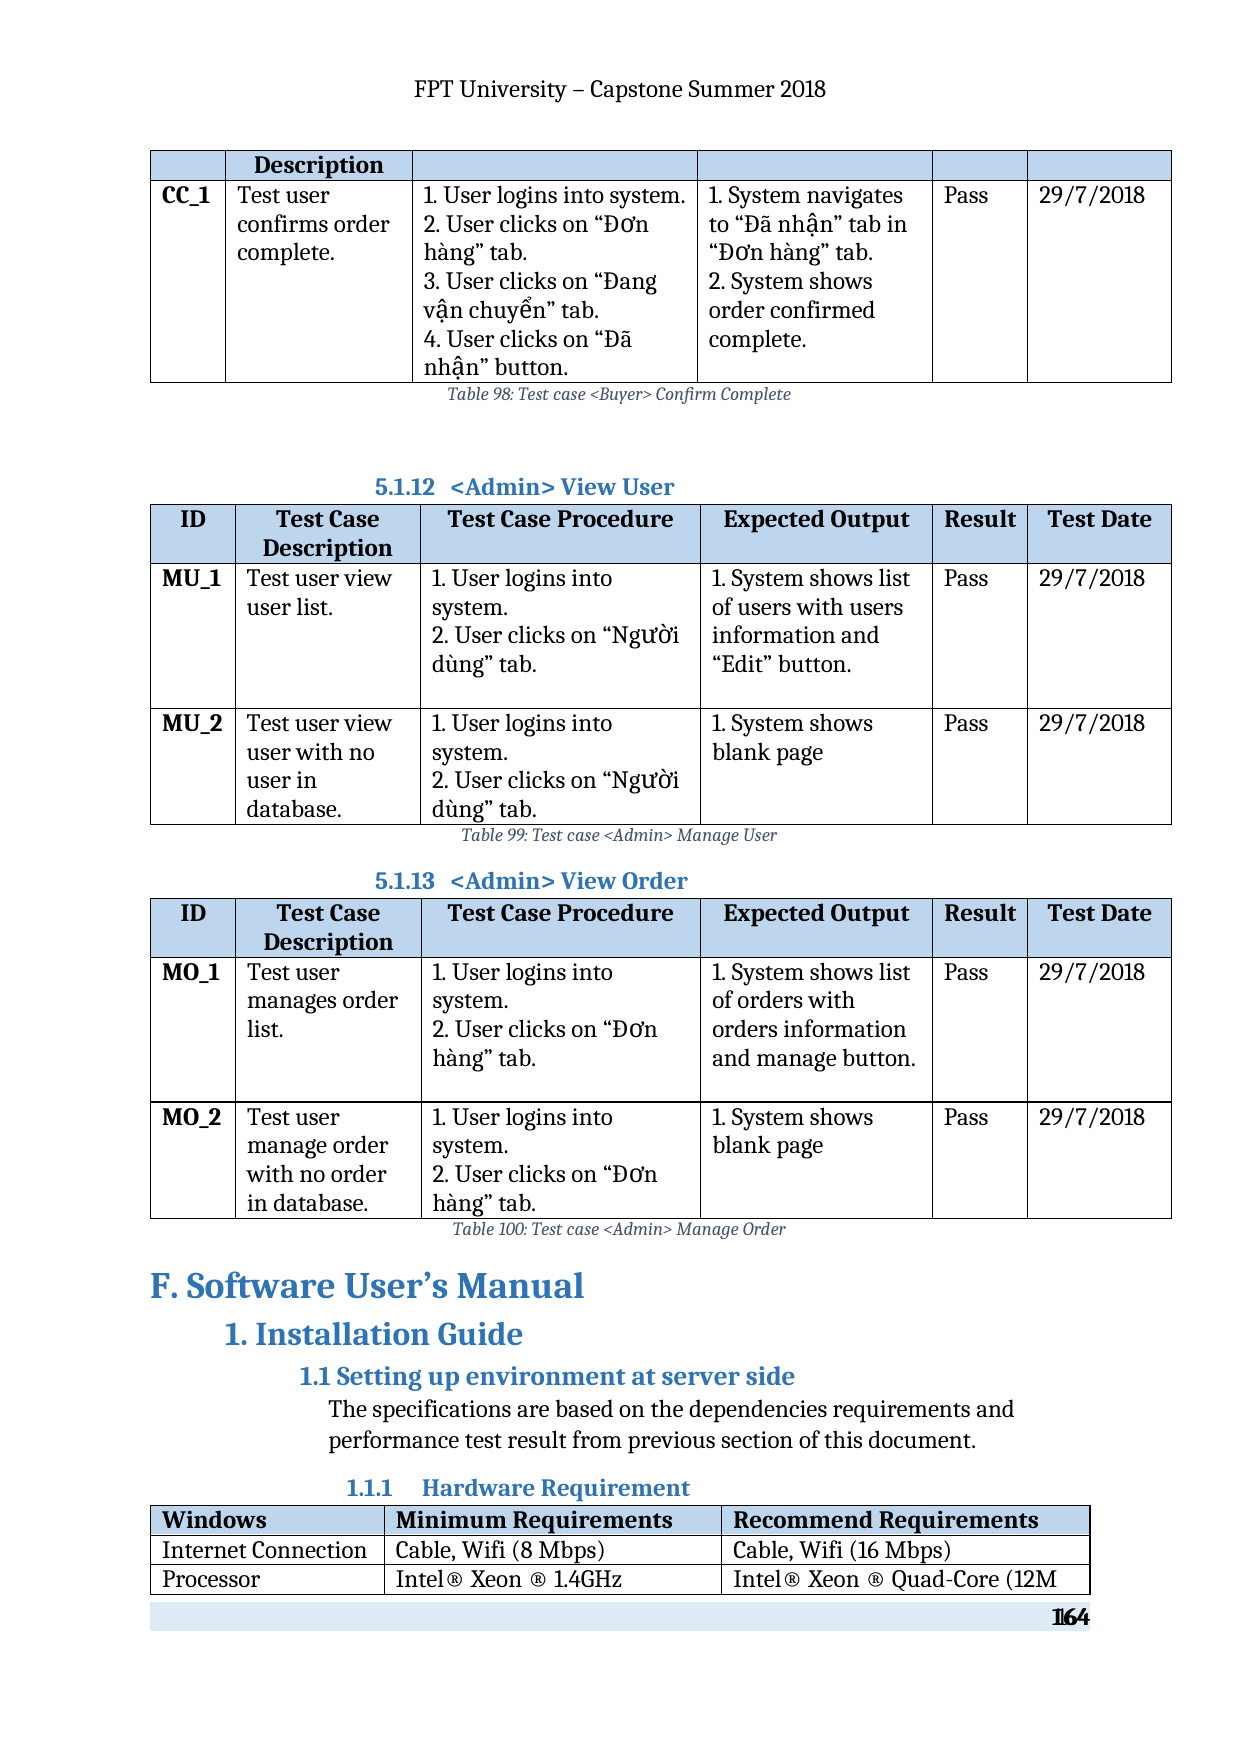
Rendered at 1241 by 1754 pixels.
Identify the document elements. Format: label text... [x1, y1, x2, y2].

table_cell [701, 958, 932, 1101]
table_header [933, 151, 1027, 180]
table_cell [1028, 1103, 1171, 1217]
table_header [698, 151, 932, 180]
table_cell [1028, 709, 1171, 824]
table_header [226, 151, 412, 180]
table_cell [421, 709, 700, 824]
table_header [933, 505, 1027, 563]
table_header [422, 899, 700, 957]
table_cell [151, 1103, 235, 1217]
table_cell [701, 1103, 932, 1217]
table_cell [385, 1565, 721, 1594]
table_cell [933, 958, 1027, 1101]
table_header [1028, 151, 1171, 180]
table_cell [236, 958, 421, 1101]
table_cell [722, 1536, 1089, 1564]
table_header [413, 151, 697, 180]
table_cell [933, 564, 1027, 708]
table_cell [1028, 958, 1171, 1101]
subtitle <Admin> View Order [375, 867, 1090, 896]
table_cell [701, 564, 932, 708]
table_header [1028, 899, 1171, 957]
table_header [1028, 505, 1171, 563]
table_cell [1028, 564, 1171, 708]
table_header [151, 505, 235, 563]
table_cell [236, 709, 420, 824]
subtitle F. Software User’s Manual [150, 1265, 1090, 1308]
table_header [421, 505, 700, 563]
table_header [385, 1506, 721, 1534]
subtitle <Admin> View User [375, 473, 1090, 502]
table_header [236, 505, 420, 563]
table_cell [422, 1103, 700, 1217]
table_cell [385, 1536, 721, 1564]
subtitle 1. Installation Guide [225, 1316, 1090, 1354]
subtitle Hardware Requirement [347, 1474, 1090, 1502]
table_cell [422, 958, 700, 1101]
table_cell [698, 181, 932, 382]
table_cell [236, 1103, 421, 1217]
text The specifications are based on the dependencies requirements and performance test result from previous section of this document. [328, 1395, 1090, 1455]
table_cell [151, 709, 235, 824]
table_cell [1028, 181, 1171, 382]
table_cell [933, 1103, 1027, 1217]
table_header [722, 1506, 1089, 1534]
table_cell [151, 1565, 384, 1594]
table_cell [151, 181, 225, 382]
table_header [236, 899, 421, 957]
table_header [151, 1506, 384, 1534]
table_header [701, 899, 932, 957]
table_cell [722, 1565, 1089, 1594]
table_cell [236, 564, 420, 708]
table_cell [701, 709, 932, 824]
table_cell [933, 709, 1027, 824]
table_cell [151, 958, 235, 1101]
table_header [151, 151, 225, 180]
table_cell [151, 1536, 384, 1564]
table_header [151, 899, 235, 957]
subtitle 1.1 Setting up environment at server side [300, 1361, 1090, 1392]
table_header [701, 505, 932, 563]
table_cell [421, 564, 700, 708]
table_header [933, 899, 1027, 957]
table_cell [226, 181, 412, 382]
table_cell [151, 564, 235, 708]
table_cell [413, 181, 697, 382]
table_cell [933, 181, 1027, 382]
